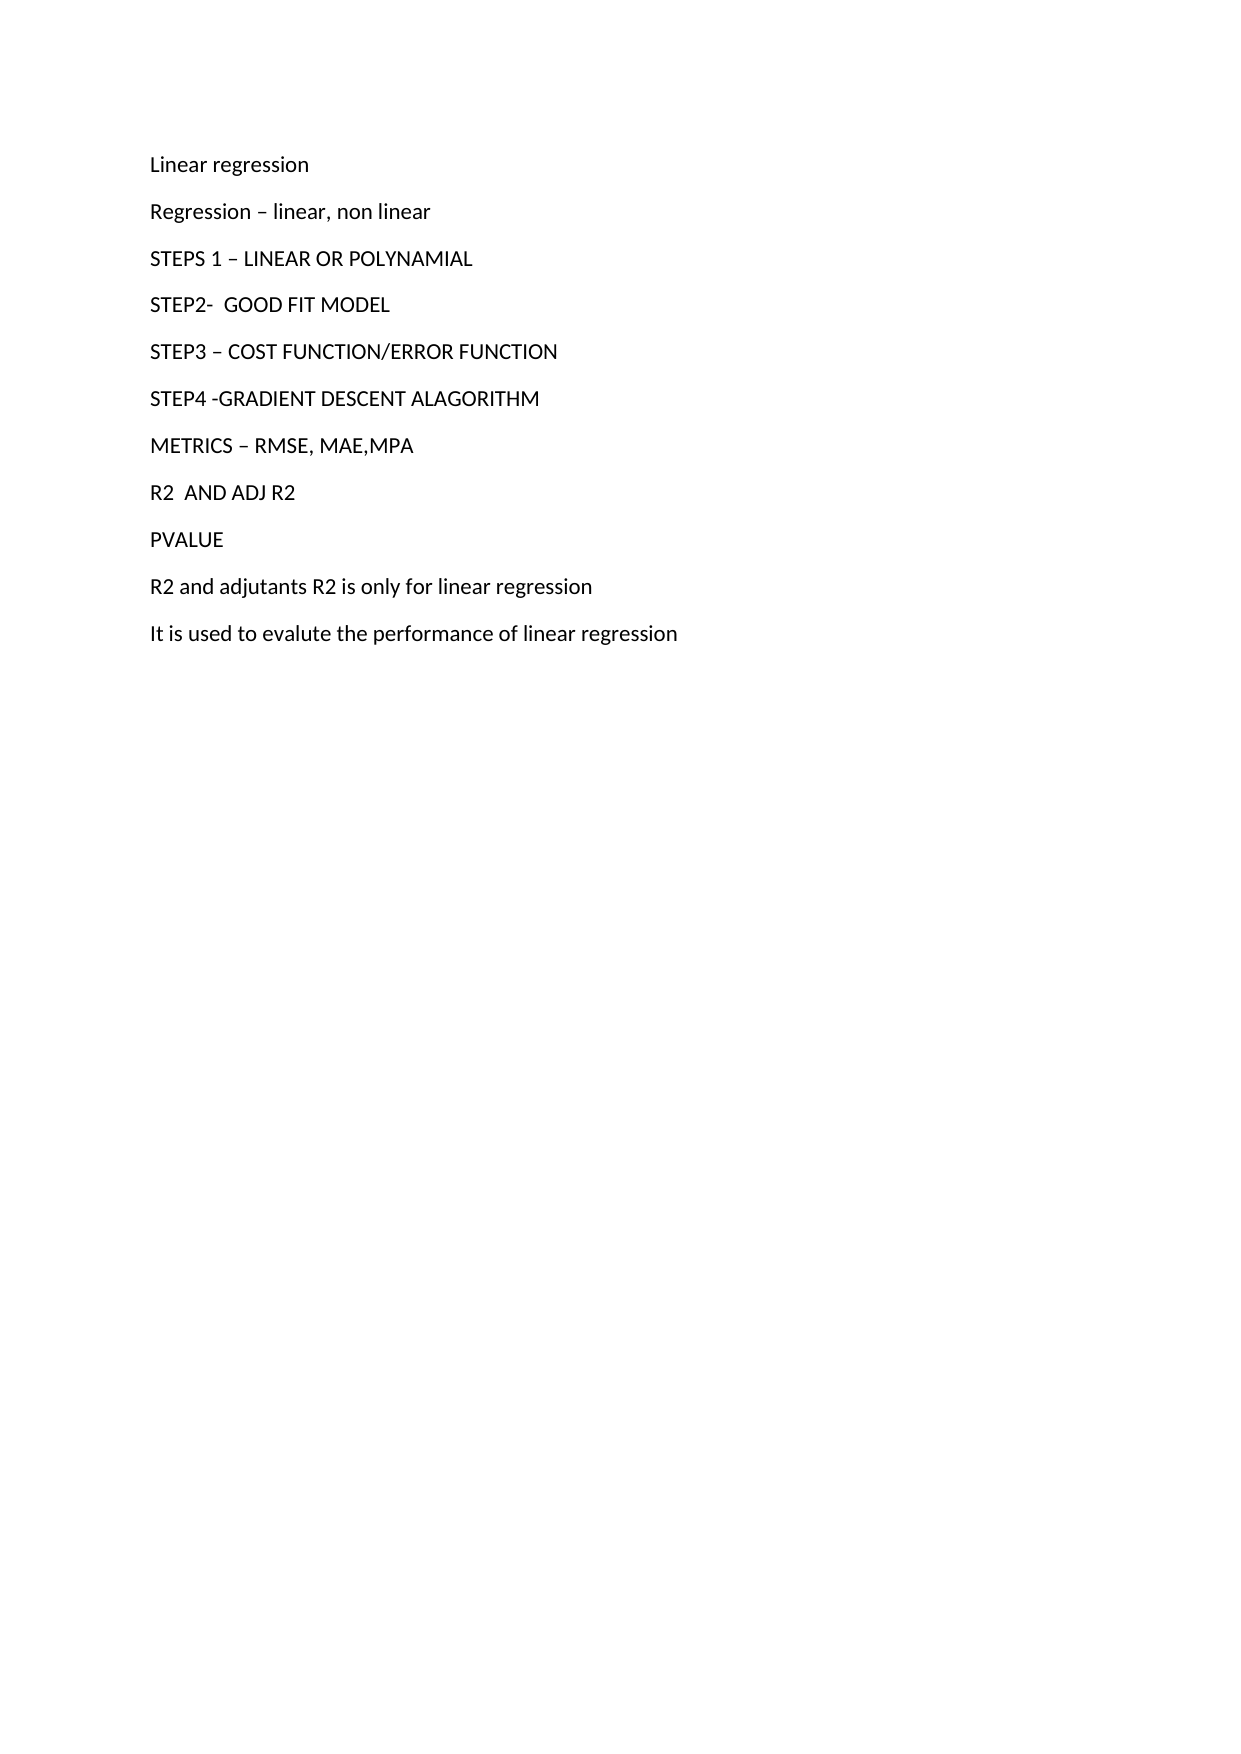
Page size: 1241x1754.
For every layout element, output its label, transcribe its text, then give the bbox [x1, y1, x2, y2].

text STEP4 -GRADIENT DESCENT ALAGORITHM [150, 384, 1090, 412]
text R2 and adjutants R2 is only for linear regression [150, 572, 1090, 600]
text STEP3 – COST FUNCTION/ERROR FUNCTION [150, 337, 1090, 366]
text METRICS – RMSE, MAE,MPA [150, 431, 1090, 459]
text STEPS 1 – LINEAR OR POLYNAMIAL [150, 244, 1090, 272]
text Linear regression [150, 150, 1090, 178]
text PVALUE [150, 525, 1090, 553]
text STEP2- GOOD FIT MODEL [150, 291, 1090, 319]
text Regression – linear, non linear [150, 197, 1090, 225]
text It is used to evalute the performance of linear regression [150, 619, 1090, 647]
text R2 AND ADJ R2 [150, 478, 1090, 506]
